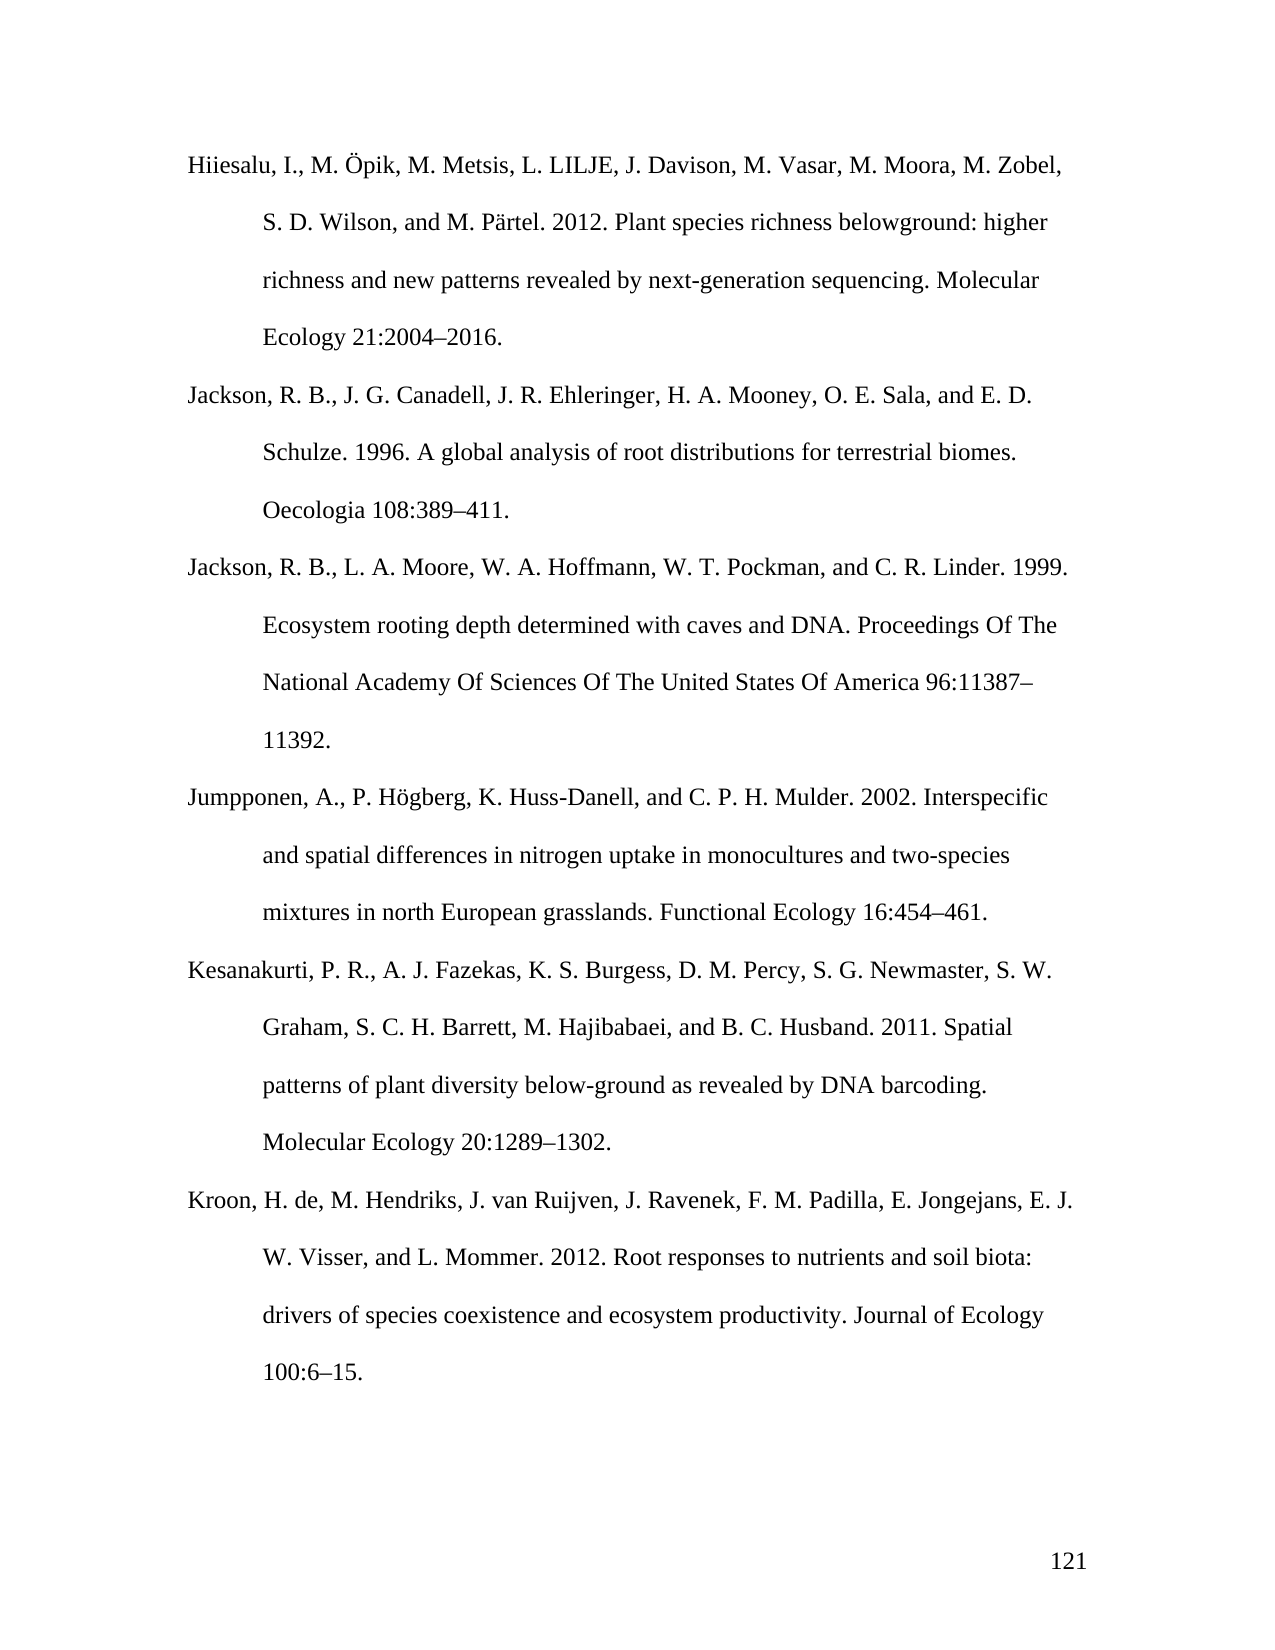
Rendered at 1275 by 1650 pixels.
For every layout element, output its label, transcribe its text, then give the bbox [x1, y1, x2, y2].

text Jackson, R. B., J. G. Canadell, J. R. Ehleringer, H. A. Mooney, O. E. Sala, and E. D. Schulze. 1996. A global analysis of root distributions for terrestrial biomes. Oecologia 108:389–411. [187, 380, 1087, 524]
text Kesanakurti, P. R., A. J. Fazekas, K. S. Burgess, D. M. Percy, S. G. Newmaster, S. W. Graham, S. C. H. Barrett, M. Hajibabaei, and B. C. Husband. 2011. Spatial patterns of plant diversity below-ground as revealed by DNA barcoding. Molecular Ecology 20:1289–1302. [187, 955, 1087, 1156]
text Hiiesalu, I., M. Öpik, M. Metsis, L. LILJE, J. Davison, M. Vasar, M. Moora, M. Zobel, S. D. Wilson, and M. Pärtel. 2012. Plant species richness belowground: higher richness and new patterns revealed by next-generation sequencing. Molecular Ecology 21:2004–2016. [187, 150, 1087, 351]
text Jackson, R. B., L. A. Moore, W. A. Hoffmann, W. T. Pockman, and C. R. Linder. 1999. Ecosystem rooting depth determined with caves and DNA. Proceedings Of The National Academy Of Sciences Of The United States Of America 96:11387–11392. [187, 552, 1087, 754]
text Kroon, H. de, M. Hendriks, J. van Ruijven, J. Ravenek, F. M. Padilla, E. Jongejans, E. J. W. Visser, and L. Mommer. 2012. Root responses to nutrients and soil biota: drivers of species coexistence and ecosystem productivity. Journal of Ecology 100:6–15. [187, 1185, 1087, 1386]
text Jumpponen, A., P. Högberg, K. Huss-Danell, and C. P. H. Mulder. 2002. Interspecific and spatial differences in nitrogen uptake in monocultures and two-species mixtures in north European grasslands. Functional Ecology 16:454–461. [187, 782, 1087, 926]
